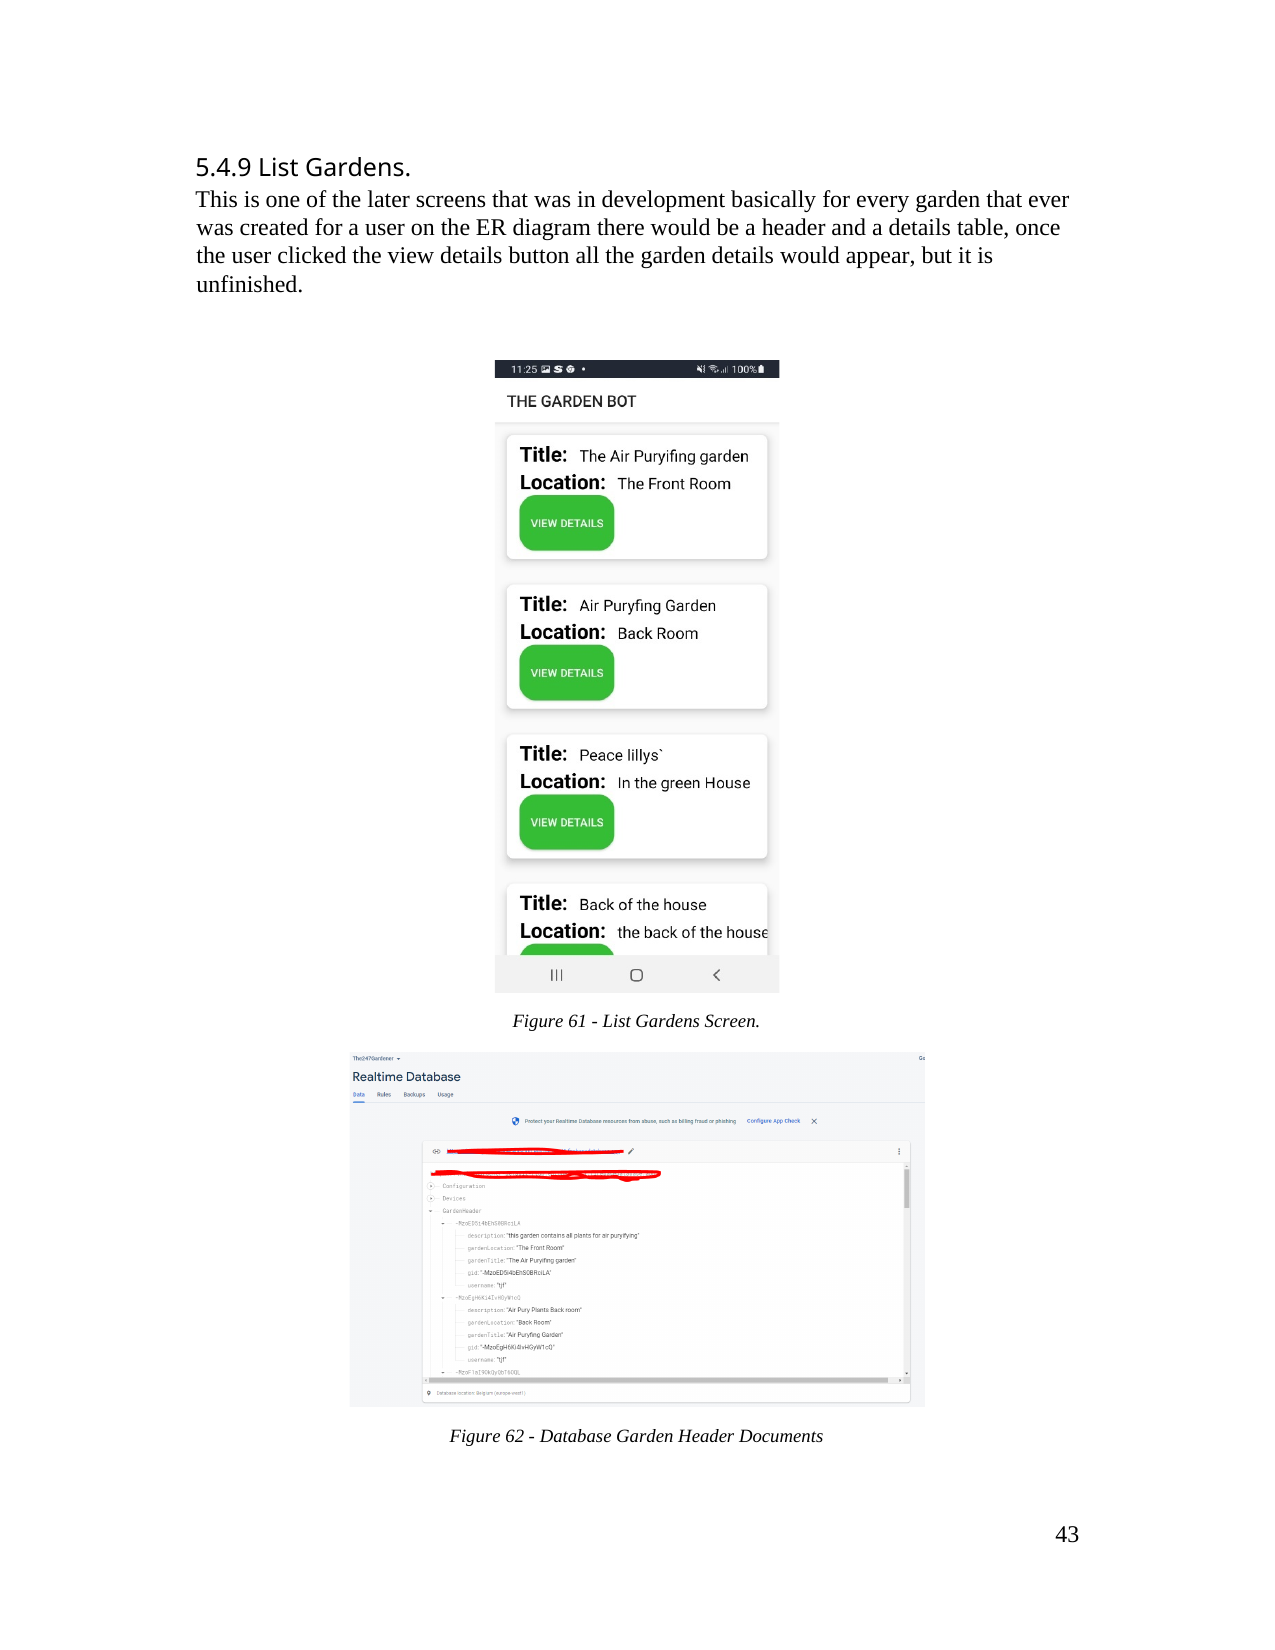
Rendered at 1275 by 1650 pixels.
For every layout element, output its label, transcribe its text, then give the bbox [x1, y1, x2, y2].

text Figure 61 - List Gardens Screen. [195, 1010, 1079, 1031]
text This is one of the later screens that was in development basically for every garden that ever was created for a user on the ER diagram there would be a header and a details table, once the user clicked the view details button all the garden details would appear, but it is unfinished. [195, 185, 1079, 297]
subtitle 5.4.9 List Gardens. [195, 150, 1079, 184]
picture [494, 360, 780, 993]
text Figure 62 - Database Garden Header Documents [195, 1425, 1079, 1446]
picture [349, 1052, 925, 1407]
